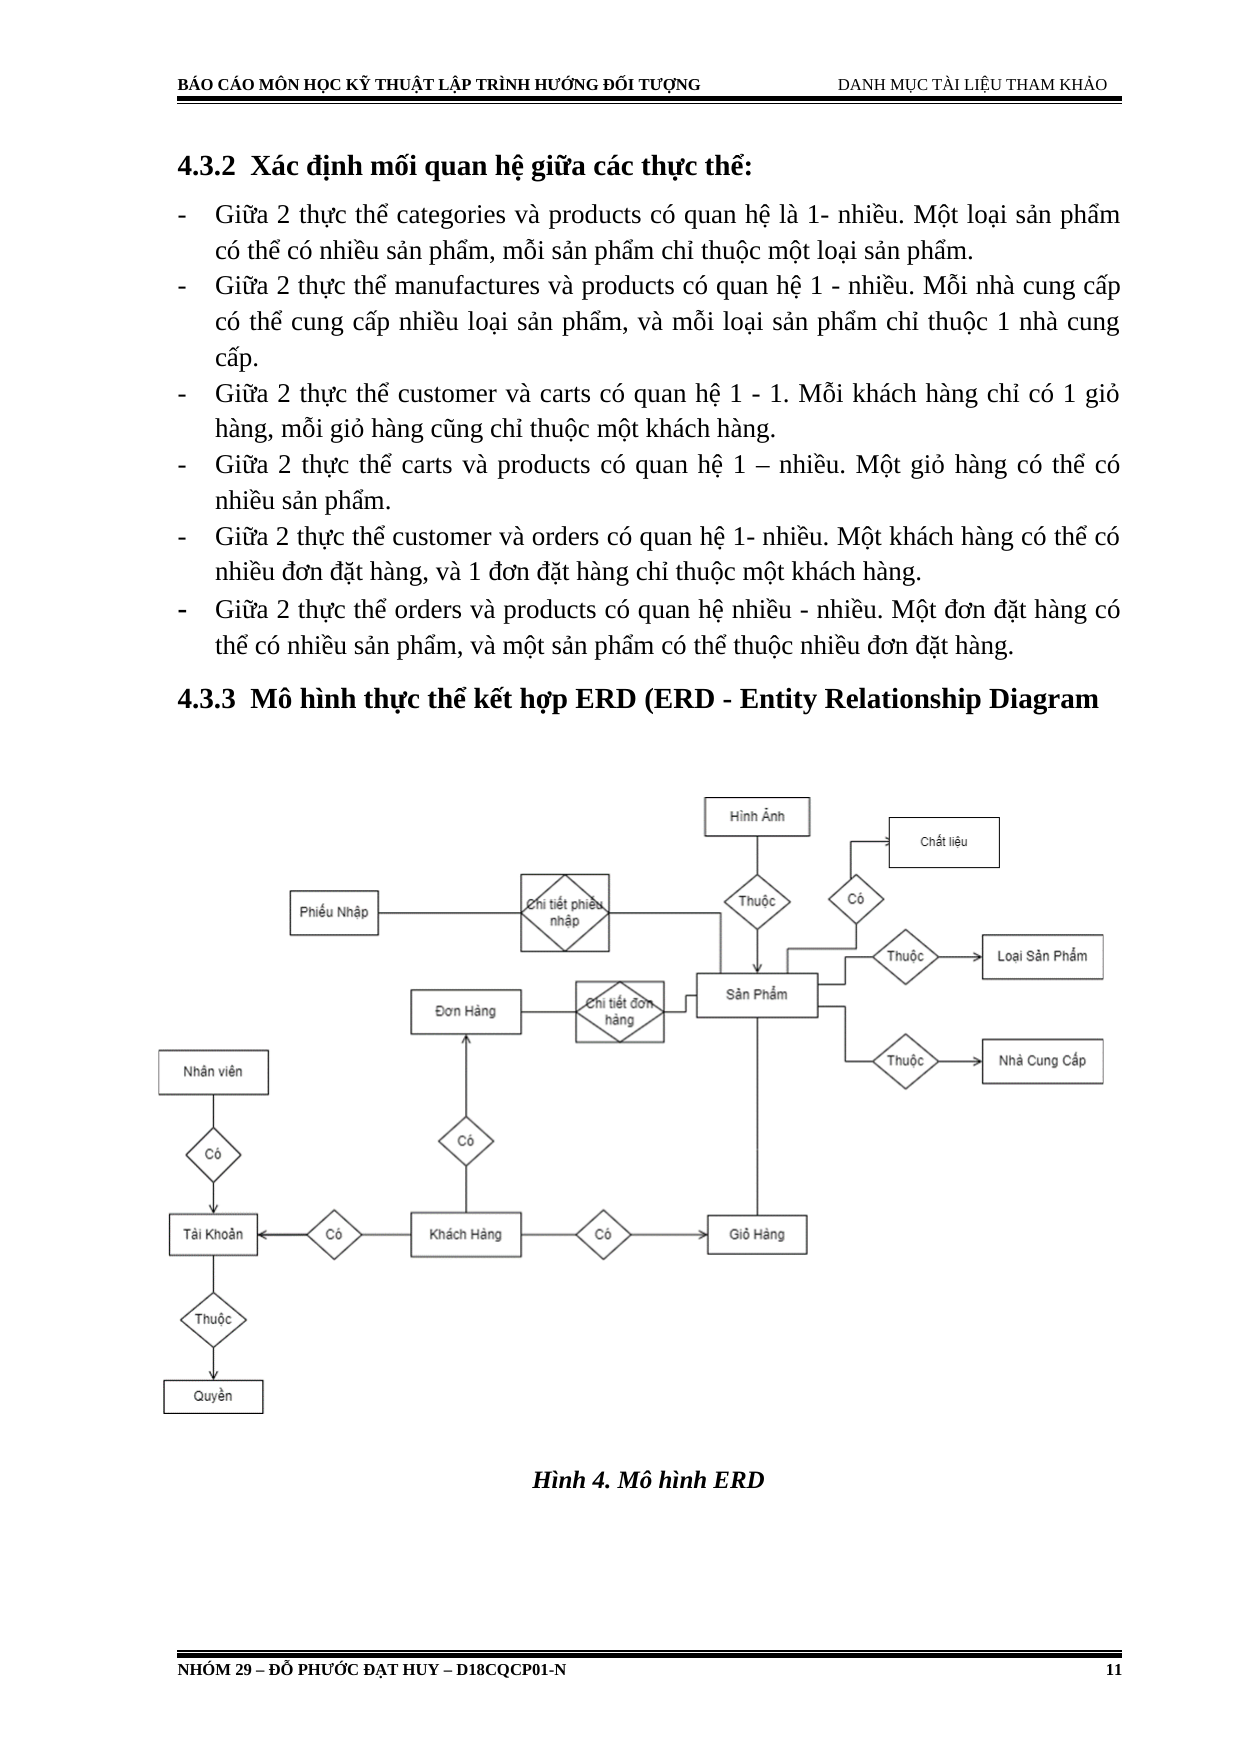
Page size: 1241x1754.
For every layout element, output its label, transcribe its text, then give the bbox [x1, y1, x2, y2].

list Giữa 2 thực thể orders và products có quan hệ nhiều - nhiều. Một đơn đặt hàng có thể có nhiều sản phẩm, và một sản phẩm có thể thuộc nhiều đơn đặt hàng. [177, 591, 1122, 660]
subtitle 4.3.3 Mô hình thực thể kết hợp ERD (ERD - Entity Relationship Diagram [177, 682, 1122, 715]
text Hình 4. Mô hình ERD [177, 1465, 1122, 1493]
list Giữa 2 thực thể categories và products có quan hệ là 1- nhiều. Một loại sản phẩm có thể có nhiều sản phẩm, mỗi sản phẩm chỉ thuộc một loại sản phẩm. [177, 198, 1122, 265]
list Giữa 2 thực thể manufactures và products có quan hệ 1 - nhiều. Mỗi nhà cung cấp có thể cung cấp nhiều loại sản phẩm, và mỗi loại sản phẩm chỉ thuộc 1 nhà cung cấp. [177, 269, 1122, 372]
list Giữa 2 thực thể customer và orders có quan hệ 1- nhiều. Một khách hàng có thể có nhiều đơn đặt hàng, và 1 đơn đặt hàng chỉ thuộc một khách hàng. [177, 519, 1122, 586]
list Giữa 2 thực thể carts và products có quan hệ 1 – nhiều. Một giỏ hàng có thể có nhiều sản phẩm. [177, 448, 1122, 515]
subtitle 4.3.2 Xác định mối quan hệ giữa các thực thể: [177, 148, 1122, 181]
picture [158, 797, 1104, 1415]
list Giữa 2 thực thể customer và carts có quan hệ 1 - 1. Mỗi khách hàng chỉ có 1 giỏ hàng, mỗi giỏ hàng cũng chỉ thuộc một khách hàng. [177, 377, 1122, 443]
